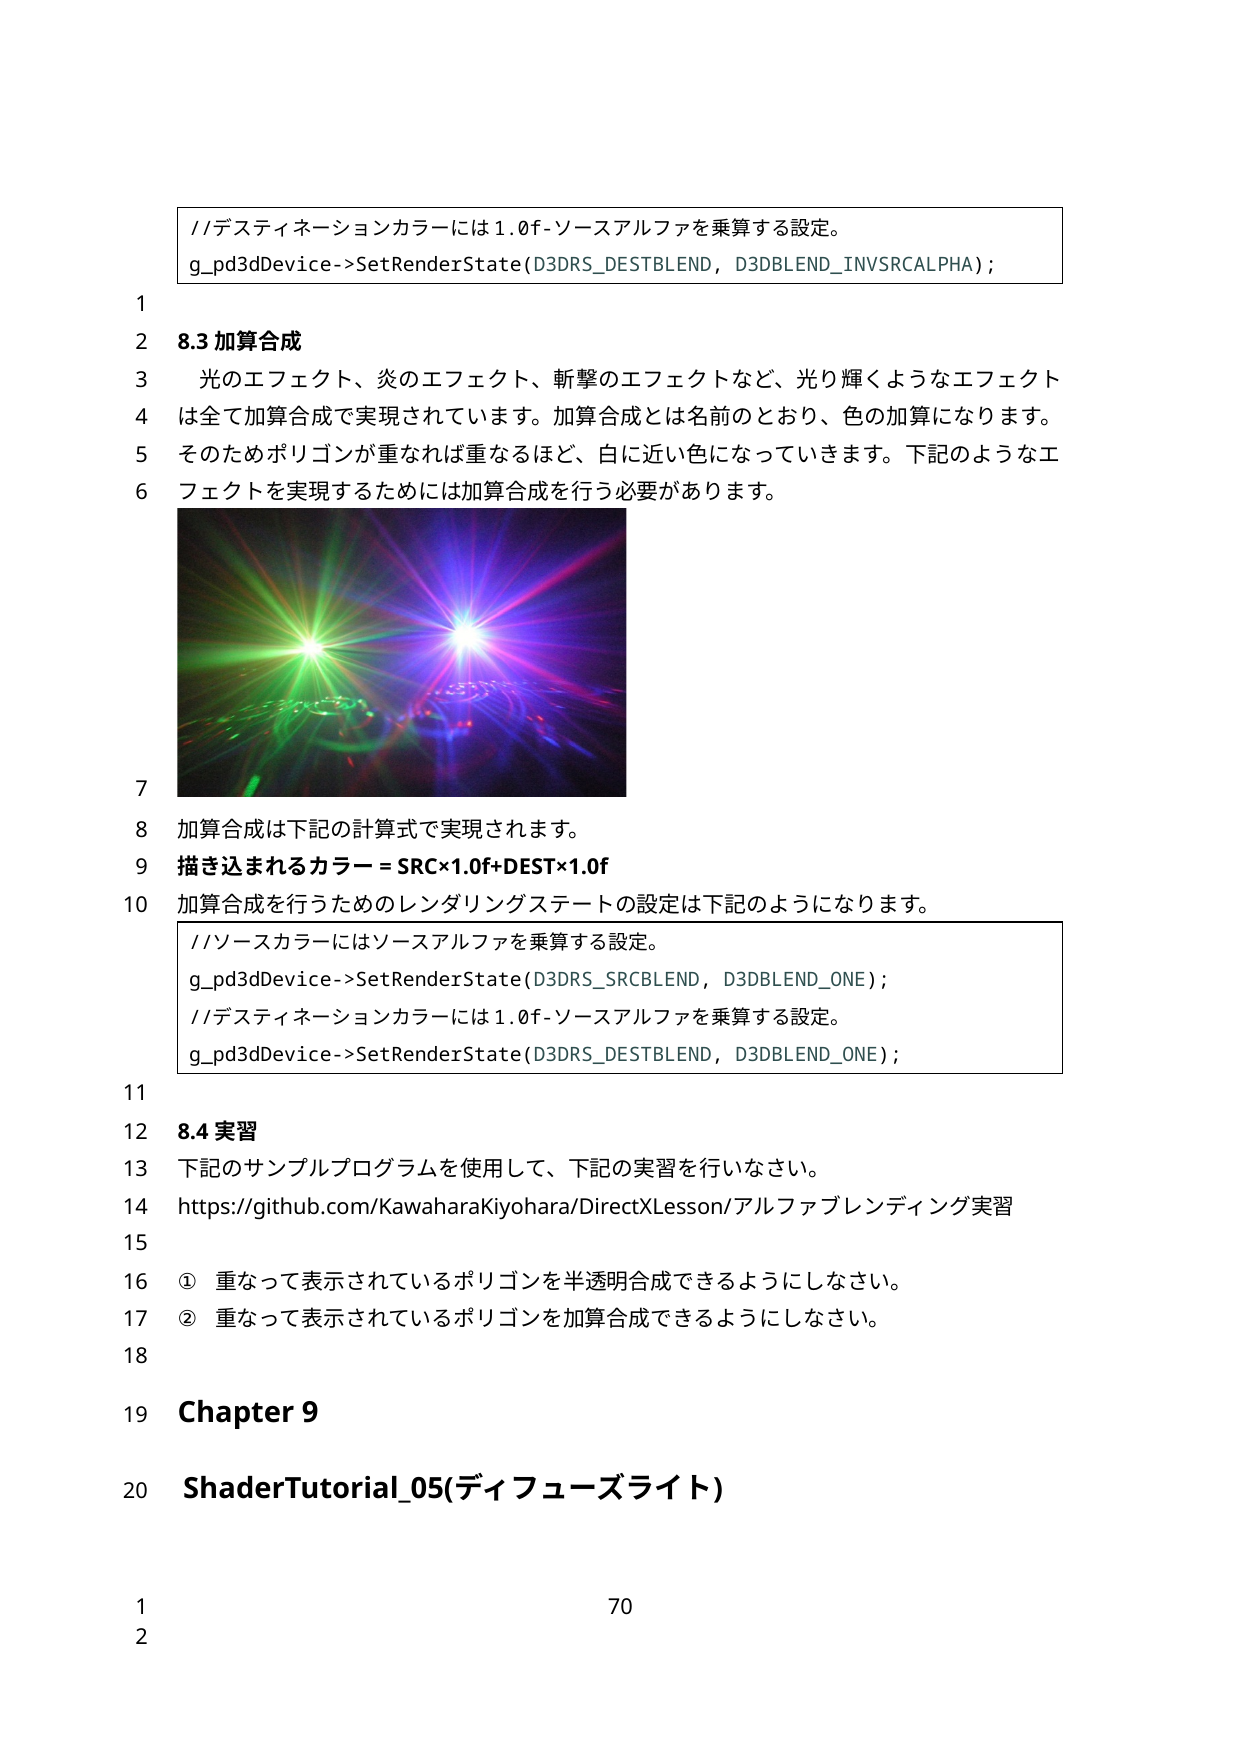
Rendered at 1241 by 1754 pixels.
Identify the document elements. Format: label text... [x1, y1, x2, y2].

text 加算合成は下記の計算式で実現されます。 [177, 809, 1063, 846]
text Chapter 9 [177, 1373, 1063, 1448]
list 重なって表示されているポリゴンを加算合成できるようにしなさい。 [177, 1298, 1063, 1336]
text 描き込まれるカラー = SRC×1.0f+DEST×1.0f [177, 846, 1063, 884]
table_header //ソースカラーにはソースアルファを乗算する設定。 g_pd3dDevice->SetRenderState(D3DRS_SRCBLEND, D3DBLEND_ONE); //デスティネーションカラーには1.0f-ソースアルファを乗算する設定。 g_pd3dDevice->SetRenderState(D3DRS_DESTBLEND, D3DBLEND_ONE); [178, 923, 1062, 1072]
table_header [178, 208, 1062, 283]
text 加算合成を行うためのレンダリングステートの設定は下記のようになります。 [177, 884, 1063, 921]
text https://github.com/KawaharaKiyohara/DirectXLesson/アルファブレンディング実習 [177, 1186, 1063, 1223]
text 下記のサンプルプログラムを使用して、下記の実習を行いなさい。 [177, 1148, 1063, 1186]
picture [177, 508, 627, 797]
text ShaderTutorial_05(ディフューズライト) [177, 1448, 1063, 1523]
text 8.4 実習 [177, 1111, 1063, 1148]
text 8.3 加算合成 [177, 321, 1063, 359]
text 光のエフェクト、炎のエフェクト、斬撃のエフェクトなど、光り輝くようなエフェクトは全て加算合成で実現されています。加算合成とは名前のとおり、色の加算になります。そのためポリゴンが重なれば重なるほど、白に近い色になっていきます。下記のようなエフェクトを実現するためには加算合成を行う必要があります。 [177, 359, 1063, 509]
list 重なって表示されているポリゴンを半透明合成できるようにしなさい。 [177, 1261, 1063, 1298]
